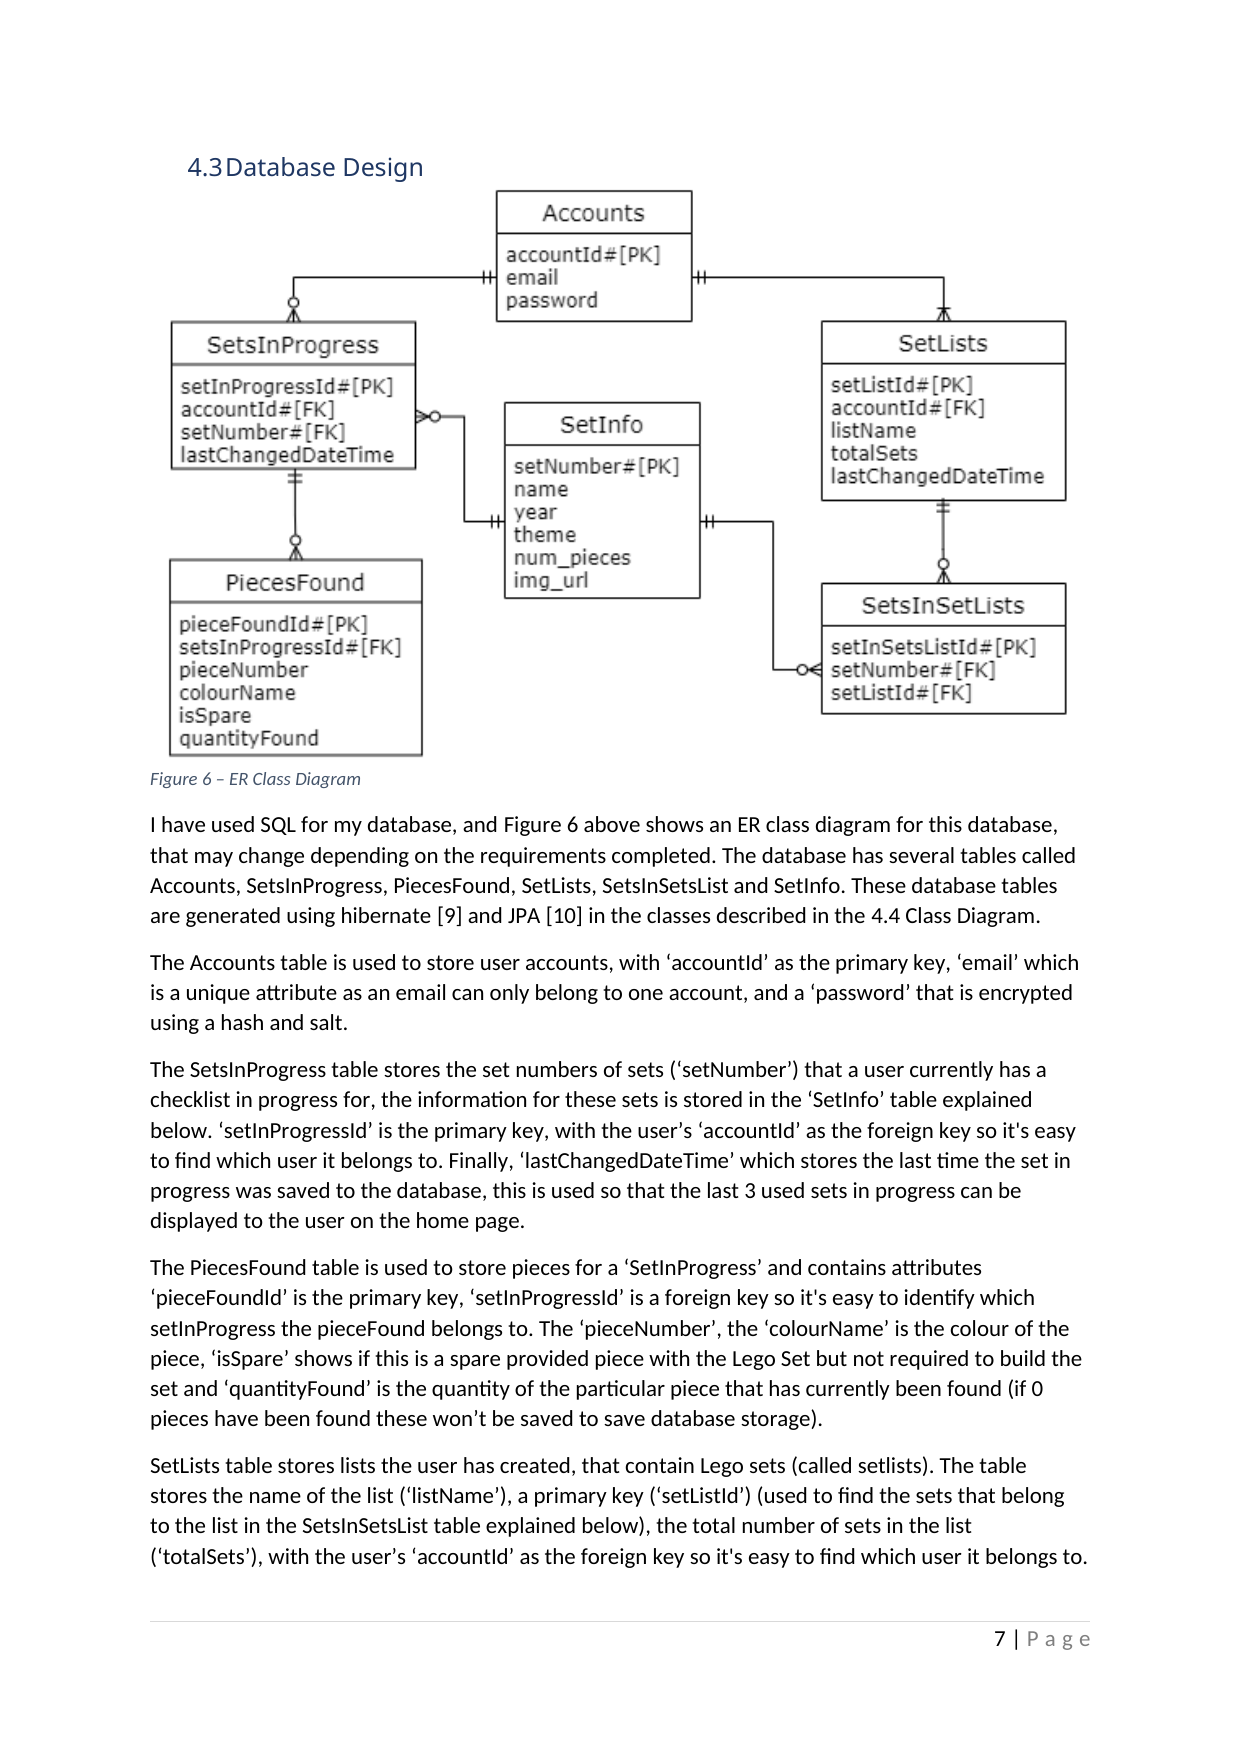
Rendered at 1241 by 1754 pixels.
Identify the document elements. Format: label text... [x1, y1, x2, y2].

text The Accounts table is used to store user accounts, with ‘accountId’ as the primary key, ‘email’ which is a unique attribute as an email can only belong to one account, and a ‘password’ that is encrypted using a hash and salt. [150, 948, 1090, 1037]
picture [150, 186, 1088, 765]
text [150, 1451, 1090, 1570]
text The SetsInProgress table stores the set numbers of sets (‘setNumber’) that a user currently has a checklist in progress for, the information for these sets is stored in the ‘SetInfo’ table explained below. ‘setInProgressId’ is the primary key, with the user’s ‘accountId’ as the foreign key so it's easy to find which user it belongs to. Finally, ‘lastChangedDateTime’ which stores the last time the set in progress was saved to the database, this is used so that the last 3 used sets in progress can be displayed to the user on the home page. [150, 1055, 1090, 1234]
text The PiecesFound table is used to store pieces for a ‘SetInProgress’ and contains attributes ‘pieceFoundId’ is the primary key, ‘setInProgressId’ is a foreign key so it's easy to identify which setInProgress the pieceFound belongs to. The ‘pieceNumber’, the ‘colourName’ is the colour of the piece, ‘isSpare’ shows if this is a spare provided piece with the Lego Set but not required to build the set and ‘quantityFound’ is the quantity of the particular piece that has currently been found (if 0 pieces have been found these won’t be saved to save database storage). [150, 1253, 1090, 1432]
text I have used SQL for my database, and Figure 6 above shows an ER class diagram for this database, that may change depending on the requirements completed. The database has several tables called Accounts, SetsInProgress, PiecesFound, SetLists, SetsInSetsList and SetInfo. These database tables are generated using hibernate [9] and JPA [10] in the classes described in the 4.4 Class Diagram. [150, 811, 1090, 929]
subtitle Database Design [187, 150, 1090, 184]
